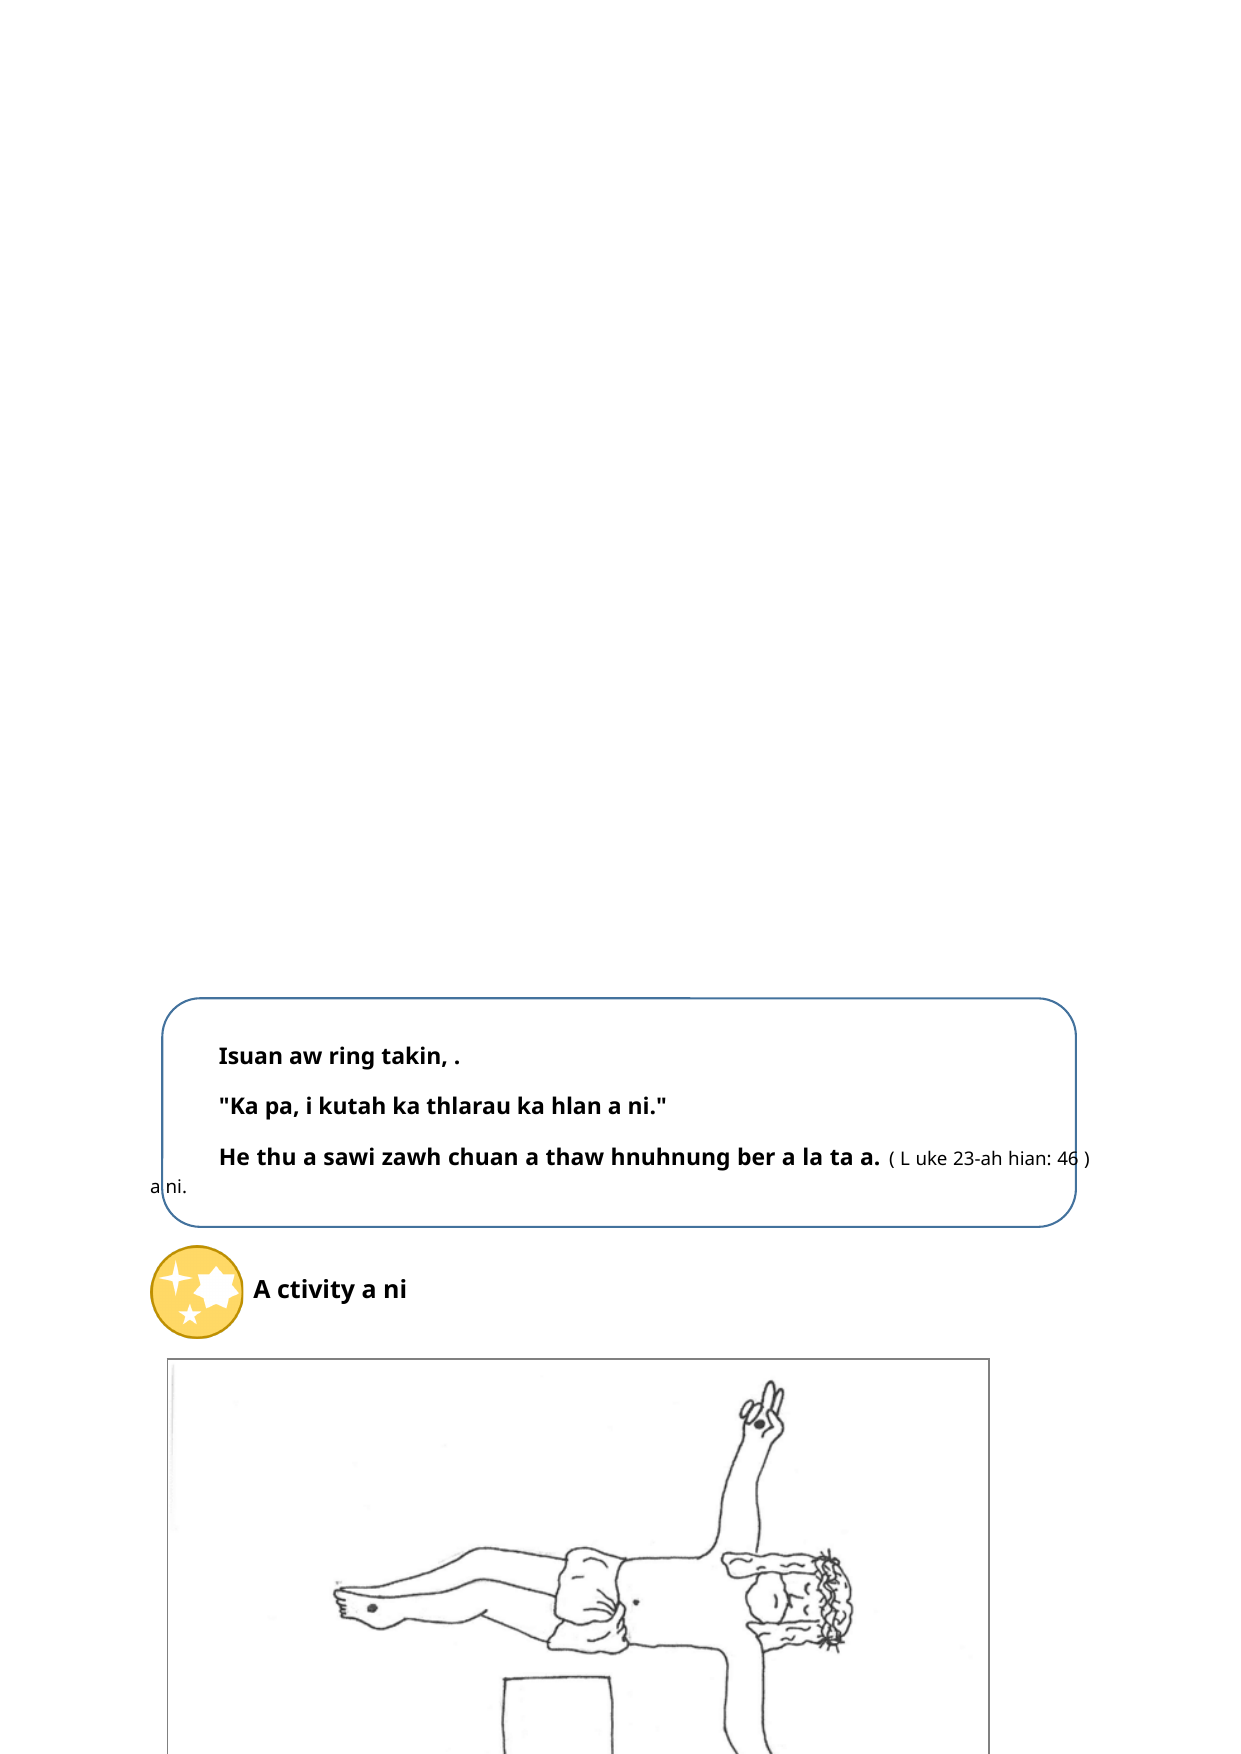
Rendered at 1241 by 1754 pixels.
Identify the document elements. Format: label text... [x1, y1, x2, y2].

text He thu a sawi zawh chuan a thaw hnuhnung ber a la ta a. ( L uke 23-ah hian: 46 ) a ni. [150, 1141, 1090, 1199]
text "Ka pa, i kutah ka thlarau ka hlan a ni." [150, 1090, 1090, 1121]
picture [150, 1245, 244, 1339]
text A ctivity a ni [244, 1271, 1090, 1305]
text Isuan aw ring takin, . [150, 1040, 1090, 1071]
picture [168, 1360, 988, 1754]
